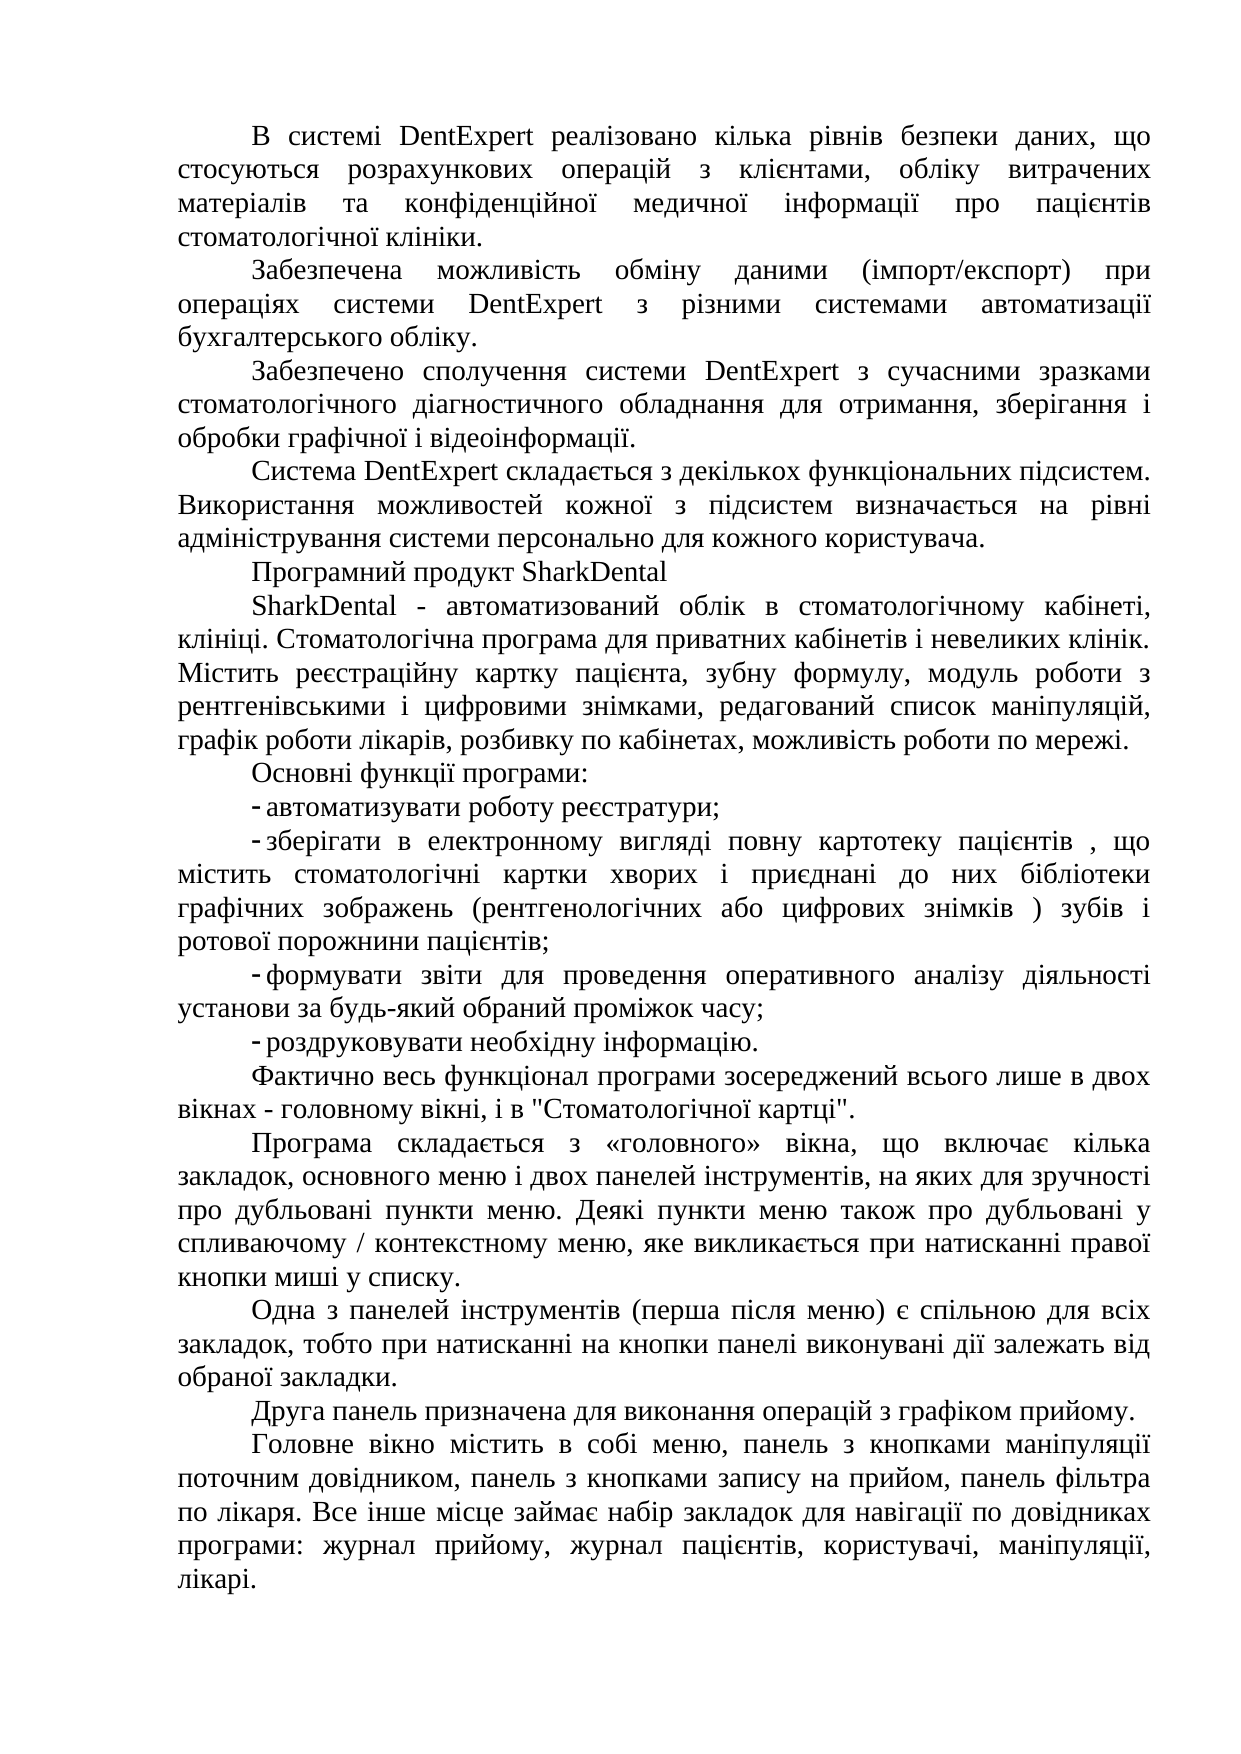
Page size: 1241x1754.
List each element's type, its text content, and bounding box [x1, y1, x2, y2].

text Основні функції програми: [177, 755, 1152, 789]
text SharkDental - автоматизований облік в стоматологічному кабінеті, клініці. Стоматологічна програма для приватних кабінетів і невеликих клінік. Містить реєстраційну картку пацієнта, зубну формулу, модуль роботи з рентгенівськими і цифровими знімками, редагований список маніпуляцій, графік роботи лікарів, розбивку по кабінетах, можливість роботи по мережі. [177, 588, 1152, 755]
text Друга панель призначена для виконання операцій з графіком прийому. [177, 1393, 1152, 1427]
list автоматизувати роботу реєстратури; [177, 789, 1152, 823]
text Система DentExpert складається з декількох функціональних підсистем. Використання можливостей кожної з підсистем визначається на рівні адміністрування системи персонально для кожного користувача. [177, 453, 1152, 554]
text Забезпечено сполучення системи DentExpert з сучасними зразками стоматологічного діагностичного обладнання для отримання, зберігання і обробки графічної і відеоінформації. [177, 353, 1152, 453]
text Головне вікно містить в собі меню, панель з кнопками маніпуляції поточним довідником, панель з кнопками запису на прийом, панель фільтра по лікаря. Все інше місце займає набір закладок для навігації по довідниках програми: журнал прийому, журнал пацієнтів, користувачі, маніпуляції, лікарі. [177, 1427, 1152, 1594]
text Забезпечена можливість обміну даними (імпорт/експорт) при операціях системи DentExpert з різними системами автоматизації бухгалтерського обліку. [177, 252, 1152, 353]
text В системі DentExpert реалізовано кілька рівнів безпеки даних, що стосуються розрахункових операцій з клієнтами, обліку витрачених матеріалів та конфіденційної медичної інформації про пацієнтів стоматологічної клініки. [177, 118, 1152, 252]
text Програма складається з «головного» вікна, що включає кілька закладок, основного меню і двох панелей інструментів, на яких для зручності про дубльовані пункти меню. Деякі пункти меню також про дубльовані у спливаючому / контекстному меню, яке викликається при натисканні правої кнопки миші у списку. [177, 1125, 1152, 1292]
text Фактично весь функціонал програми зосереджений всього лише в двох вікнах - головному вікні, і в "Стоматологічної картці". [177, 1058, 1152, 1125]
list роздруковувати необхідну інформацію. [177, 1024, 1152, 1058]
text Одна з панелей інструментів (перша після меню) є спільною для всіх закладок, тобто при натисканні на кнопки панелі виконувані дії залежать від обраної закладки. [177, 1292, 1152, 1393]
list формувати звіти для проведення оперативного аналізу діяльності установи за будь-який обраний проміжок часу; [177, 957, 1152, 1024]
text Програмний продукт SharkDental [177, 554, 1152, 588]
list зберігати в електронному вигляді повну картотеку пацієнтів , що містить стоматологічні картки хворих і приєднані до них бібліотеки графічних зображень (рентгенологічних або цифрових знімків ) зубів і ротової порожнини пацієнтів; [177, 823, 1152, 957]
